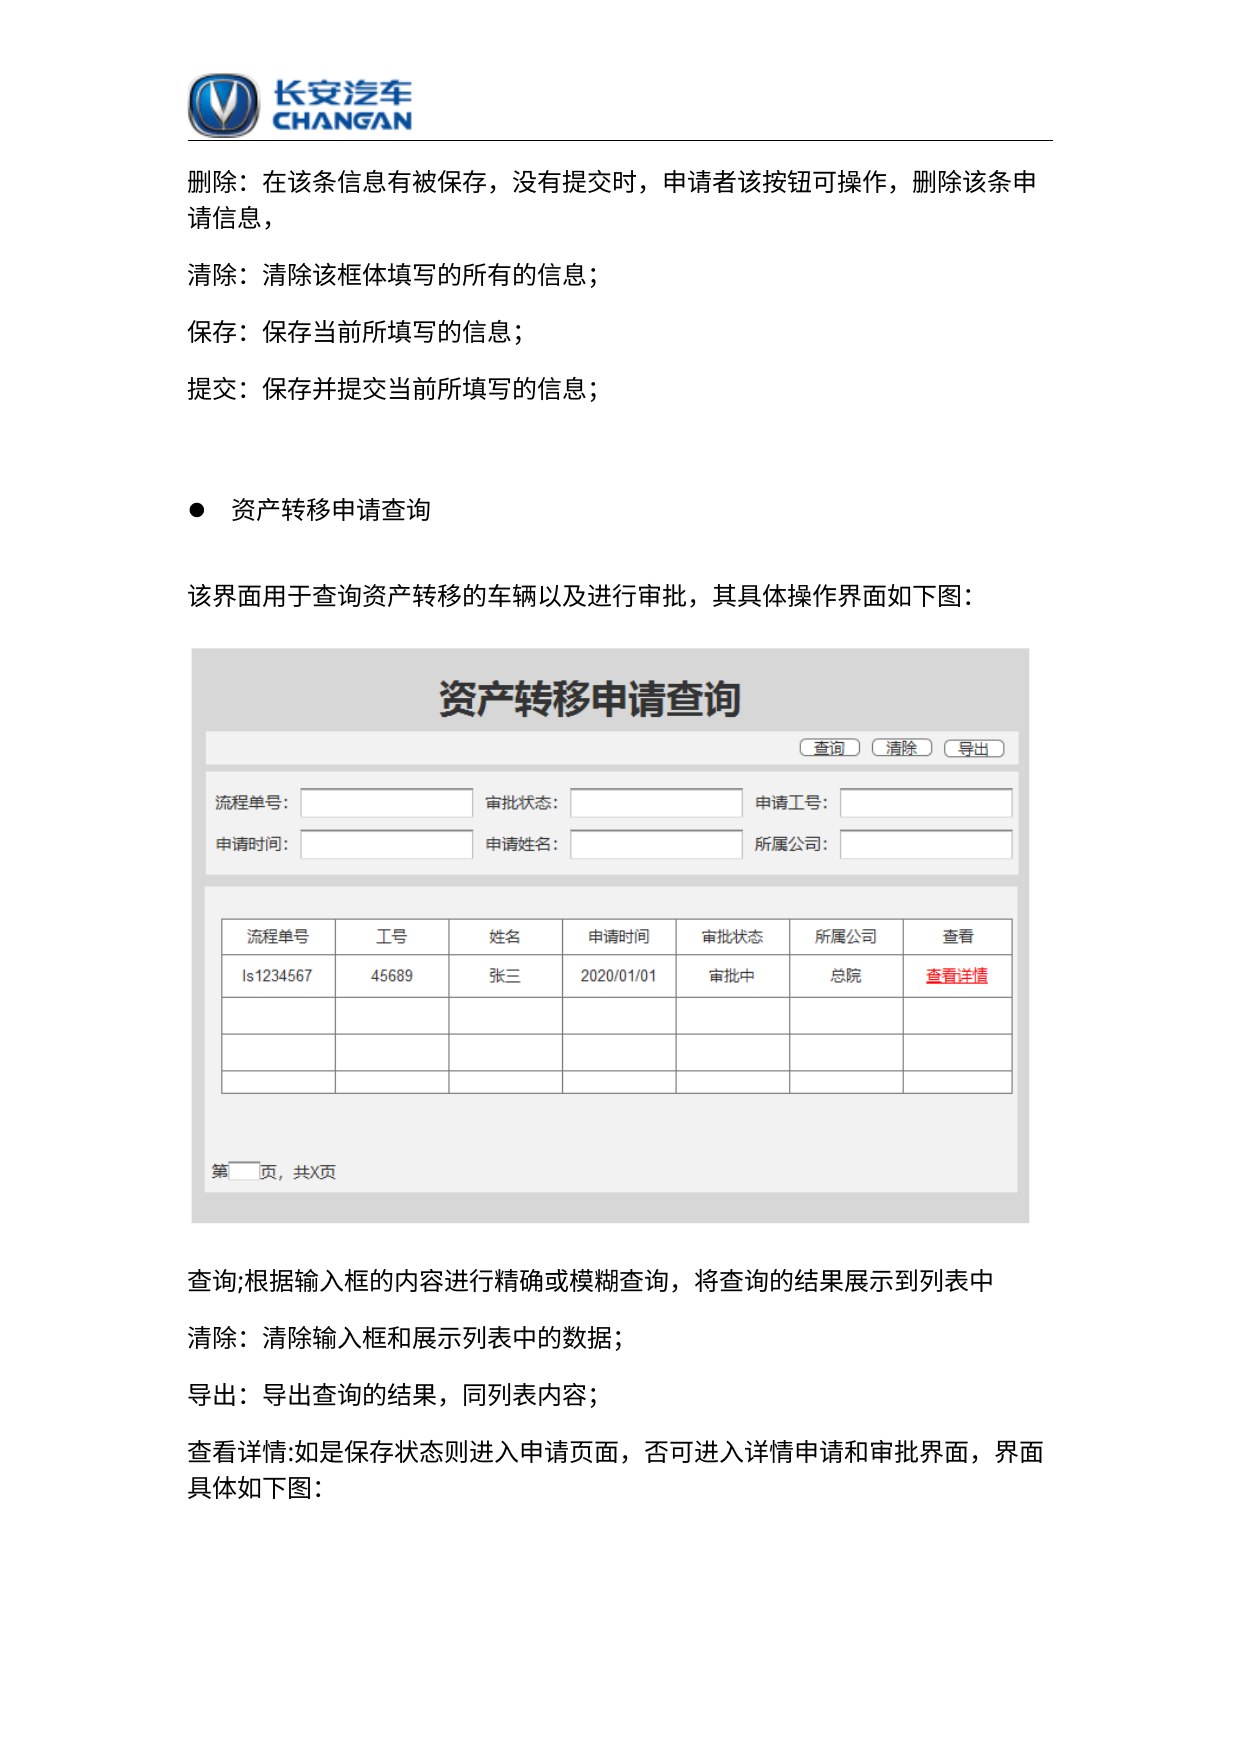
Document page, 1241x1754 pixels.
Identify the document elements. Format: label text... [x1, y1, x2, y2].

subtitle 资产转移申请查询 [187, 490, 1053, 526]
text 清除：清除输入框和展示列表中的数据； [187, 1318, 1053, 1355]
picture [187, 73, 432, 138]
text 保存：保存当前所填写的信息； [187, 313, 1053, 349]
text 提交：保存并提交当前所填写的信息； [187, 370, 1053, 406]
text 查看详情:如是保存状态则进入申请页面，否可进入详情申请和审批界面，界面具体如下图： [187, 1433, 1053, 1505]
text 导出：导出查询的结果，同列表内容； [187, 1376, 1053, 1412]
text 该界面用于查询资产转移的车辆以及进行审批，其具体操作界面如下图： [187, 577, 1053, 613]
text 删除：在该条信息有被保存，没有提交时，申请者该按钮可操作，删除该条申请信息， [187, 162, 1053, 235]
text 清除：清除该框体填写的所有的信息； [187, 256, 1053, 292]
text 查询;根据输入框的内容进行精确或模糊查询，将查询的结果展示到列表中 [187, 1261, 1053, 1298]
picture [187, 633, 1053, 1241]
